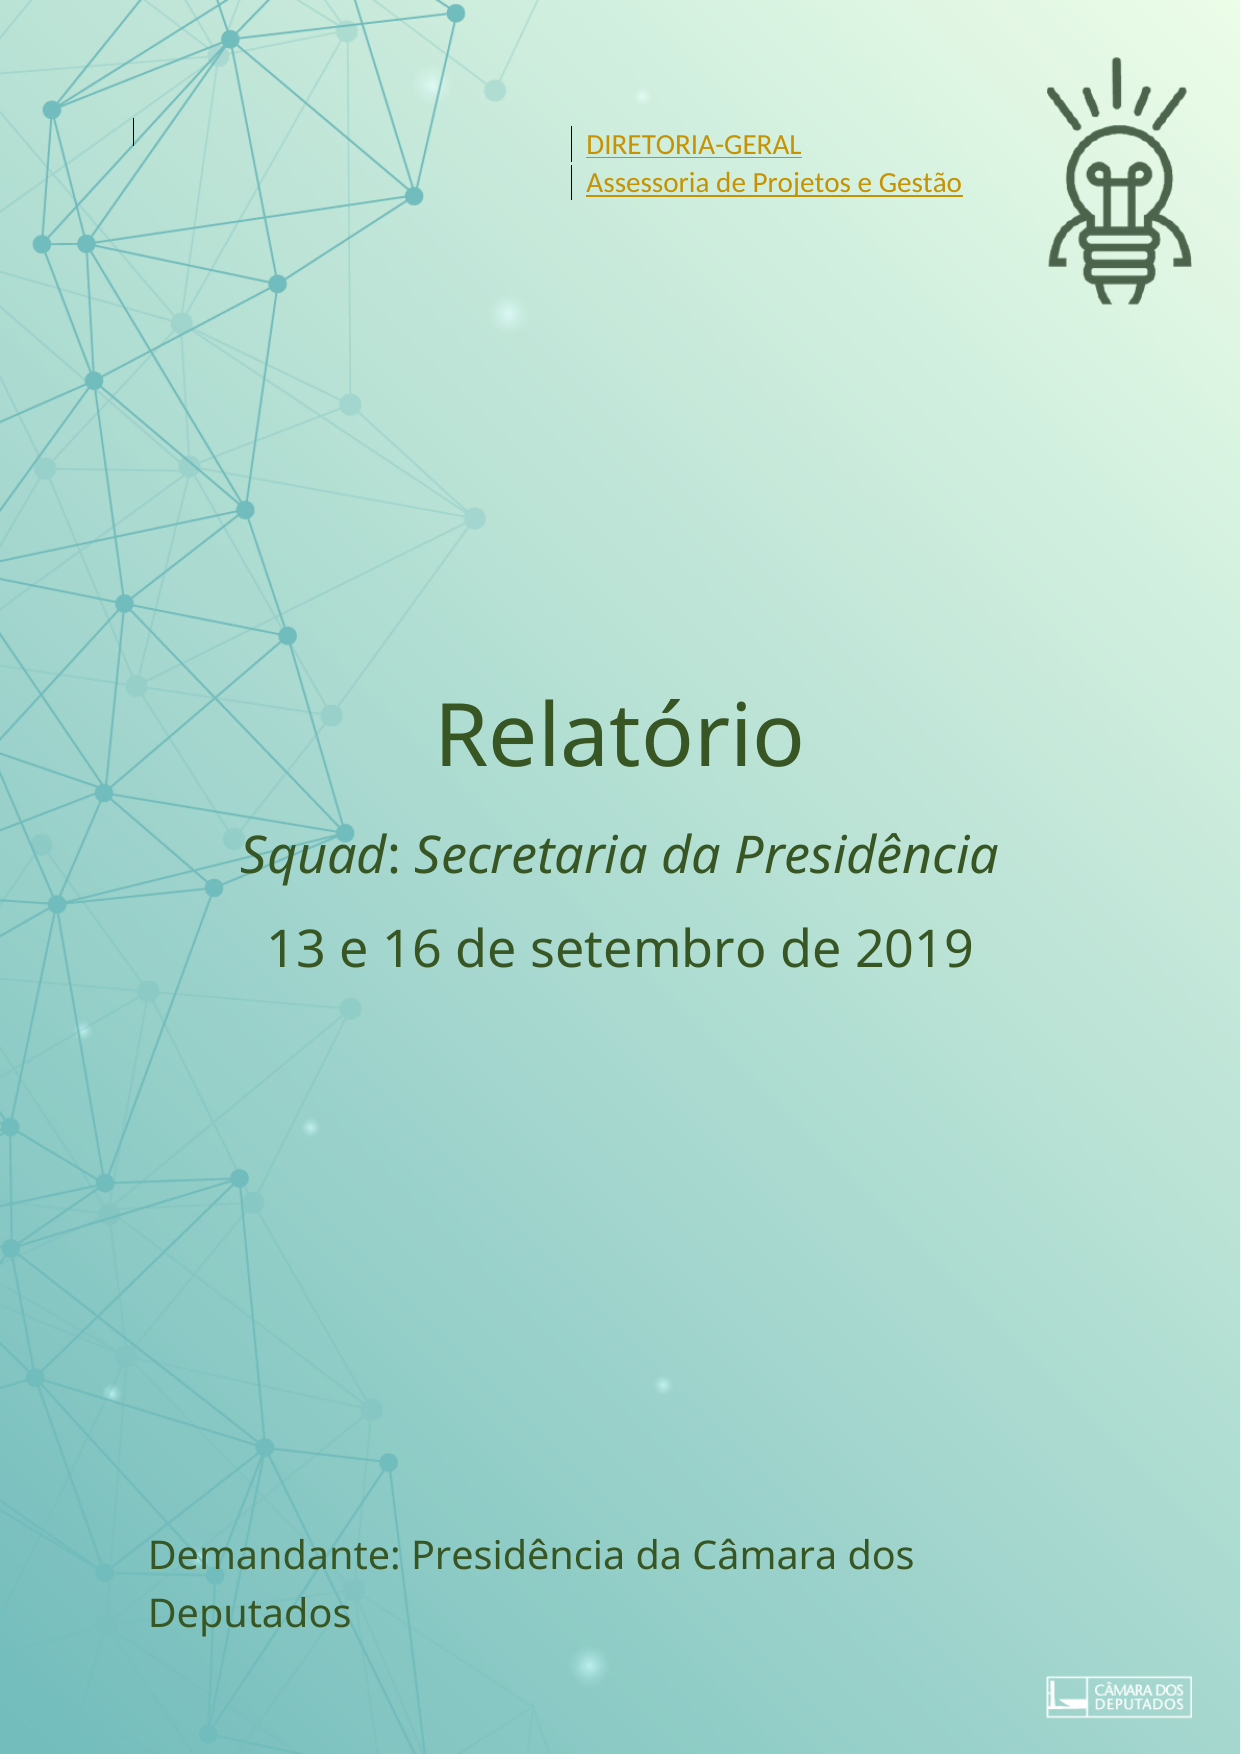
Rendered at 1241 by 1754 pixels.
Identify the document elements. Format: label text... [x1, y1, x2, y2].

text Squad: Secretaria da Presidência [148, 818, 1092, 889]
text 13 e 16 de setembro de 2019 [148, 911, 1092, 982]
picture [0, 0, 1241, 1754]
text Demandante: Presidência da Câmara dos Deputados [148, 1527, 1092, 1639]
text Relatório [148, 673, 1092, 792]
